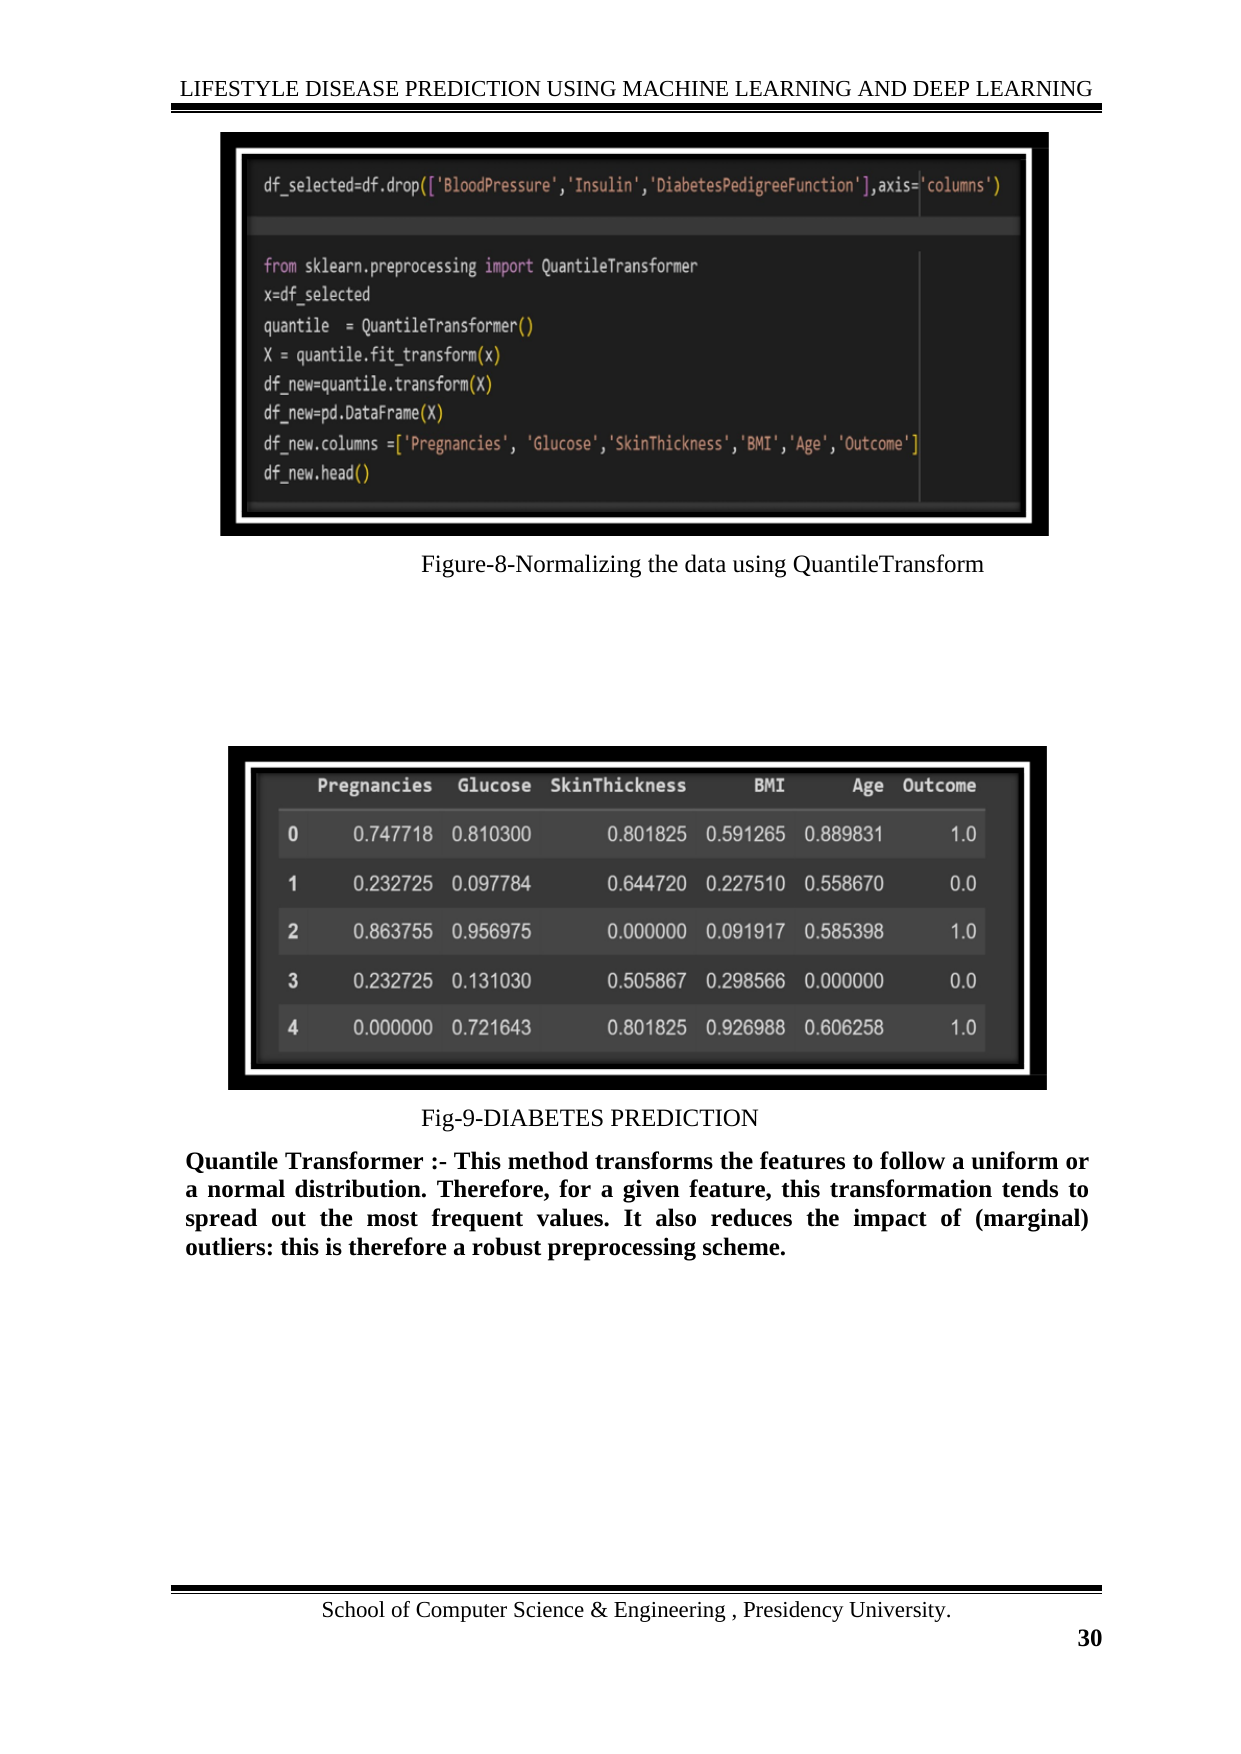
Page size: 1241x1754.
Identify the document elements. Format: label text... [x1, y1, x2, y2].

picture [225, 746, 1048, 1090]
text Figure-8-Normalizing the data using QuantileTransform [171, 549, 1102, 578]
text Quantile Transformer :- This method transforms the features to follow a uniform or a normal distribution. Therefore, for a given feature, this transformation tends to spread out the most frequent values. It also reduces the impact of (marginal) outliers: this is therefore a robust preprocessing scheme. [185, 1146, 1090, 1261]
picture [220, 132, 1053, 536]
text Fig-9-DIABETES PREDICTION [171, 1103, 1102, 1131]
